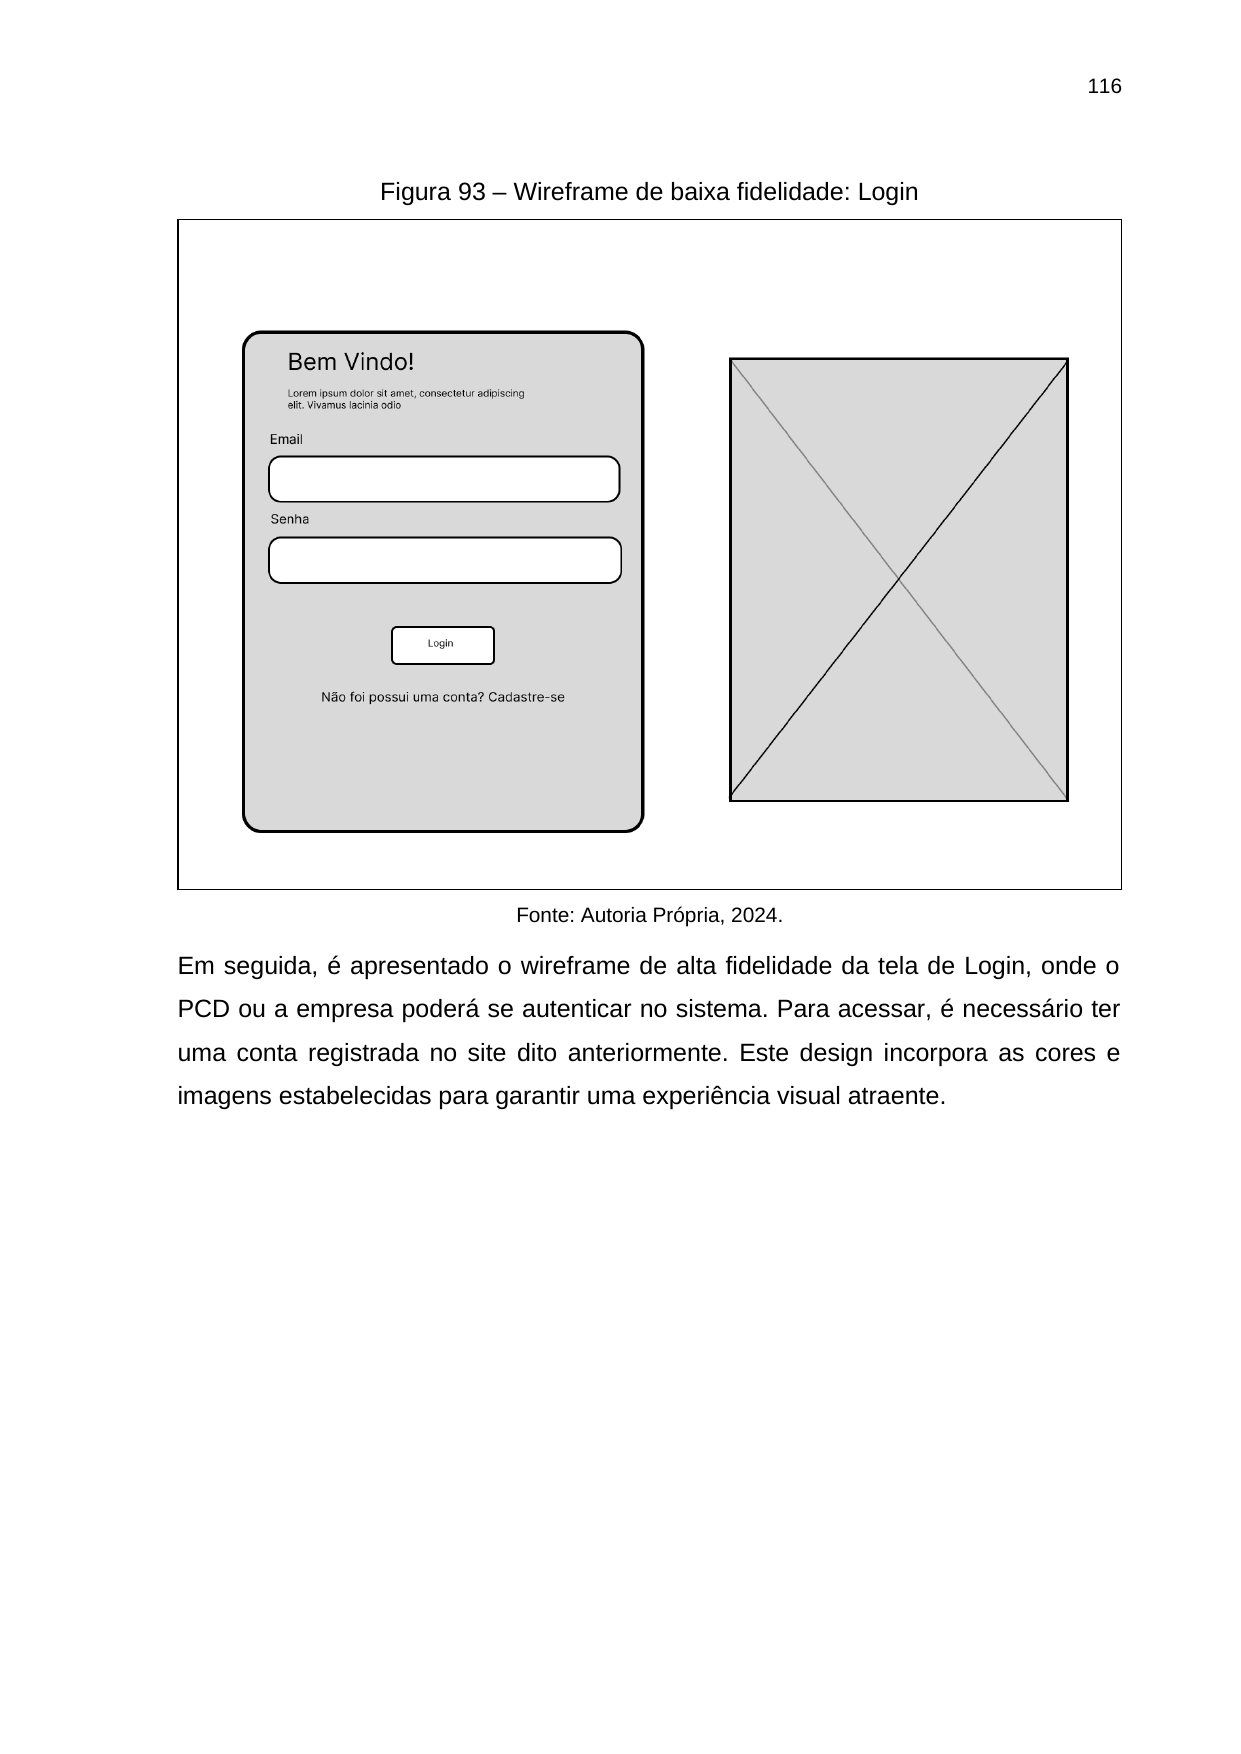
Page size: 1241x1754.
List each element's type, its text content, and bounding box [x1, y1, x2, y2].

text Figura 93 – Wireframe de baixa fidelidade: Login [177, 177, 1122, 206]
text Fonte: Autoria Própria, 2024. [177, 903, 1122, 927]
picture [179, 220, 1121, 889]
text Em seguida, é apresentado o wireframe de alta fidelidade da tela de Login, onde o PCD ou a empresa poderá se autenticar no sistema. Para acessar, é necessário ter uma conta registrada no site dito anteriormente. Este design incorpora as cores e imagens estabelecidas para garantir uma experiência visual atraente. [177, 951, 1122, 1109]
